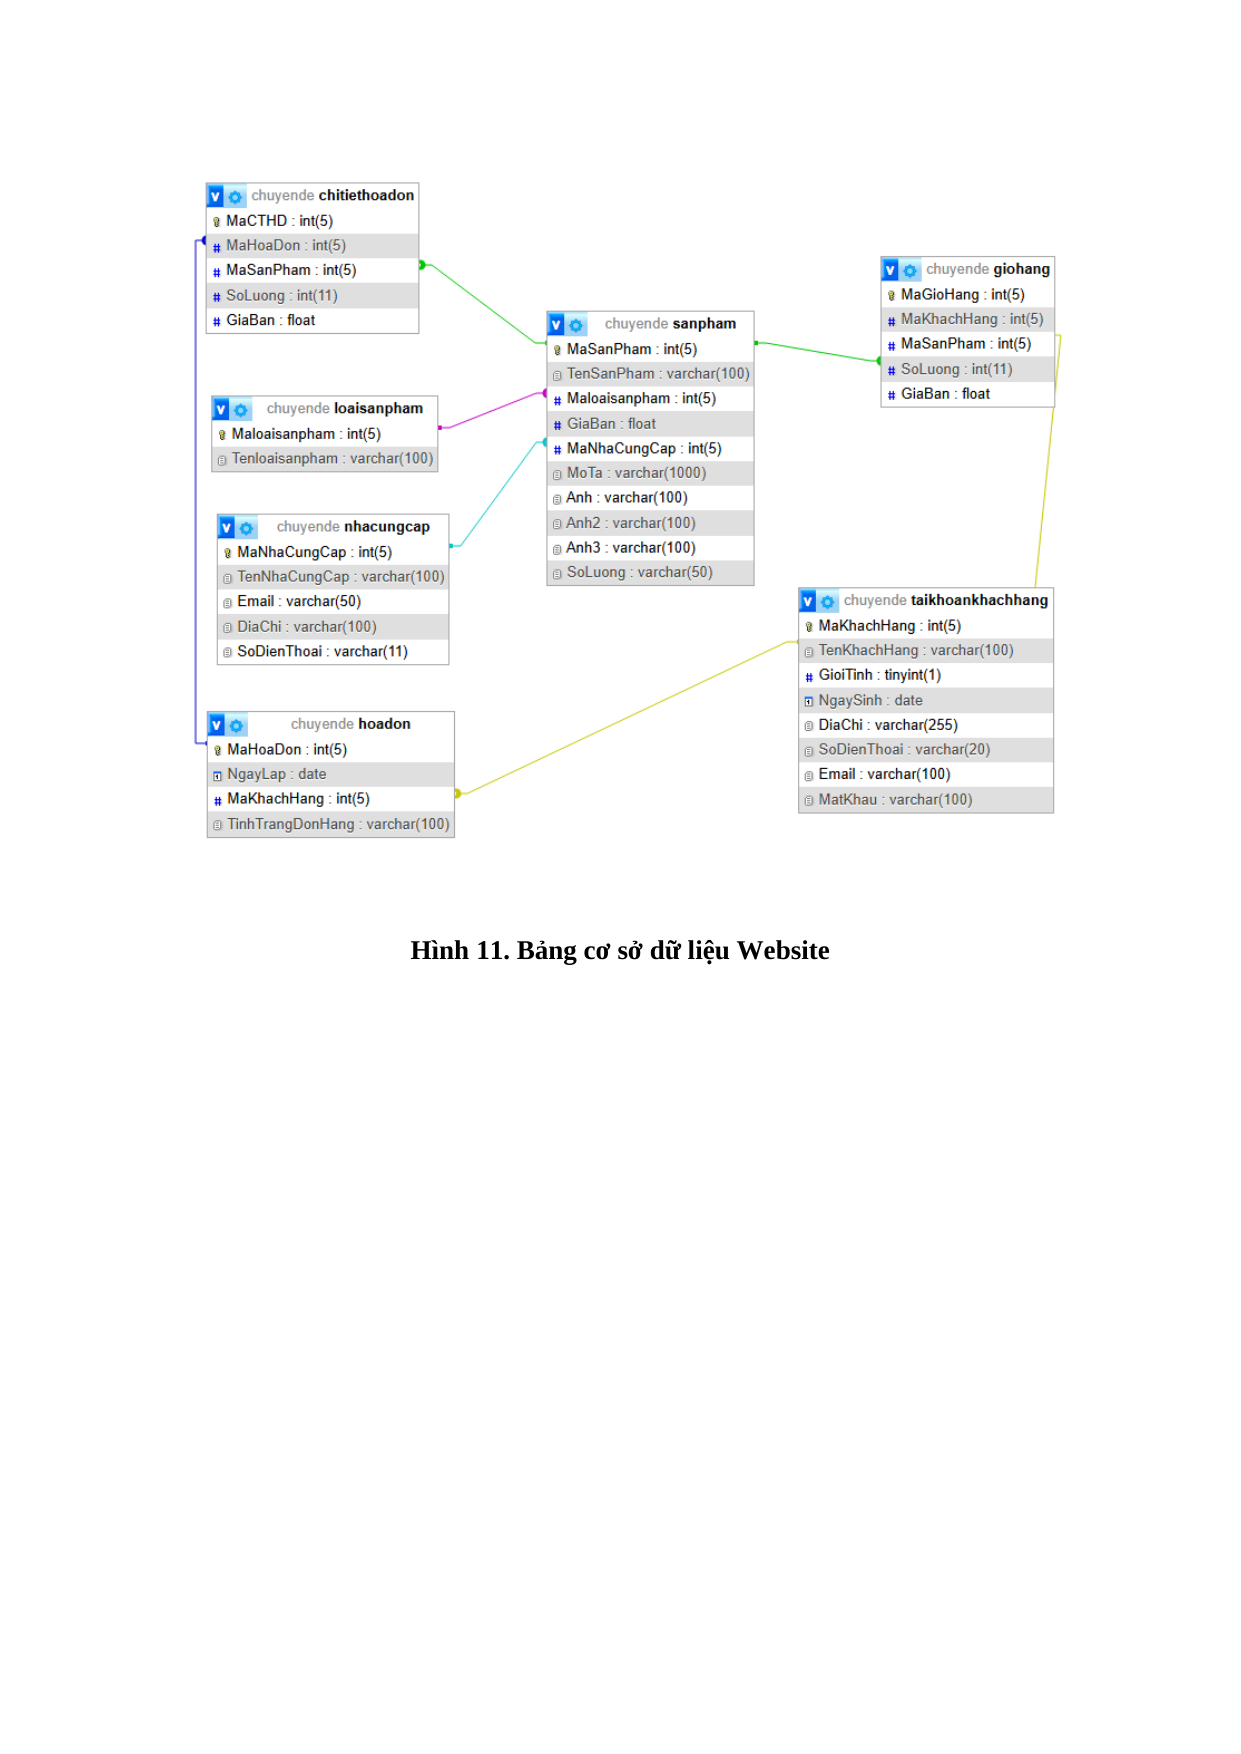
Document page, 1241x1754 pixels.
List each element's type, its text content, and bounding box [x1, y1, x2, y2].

text Hình 11. Bảng cơ sở dữ liệu Website [150, 934, 1090, 965]
picture [150, 150, 1091, 914]
